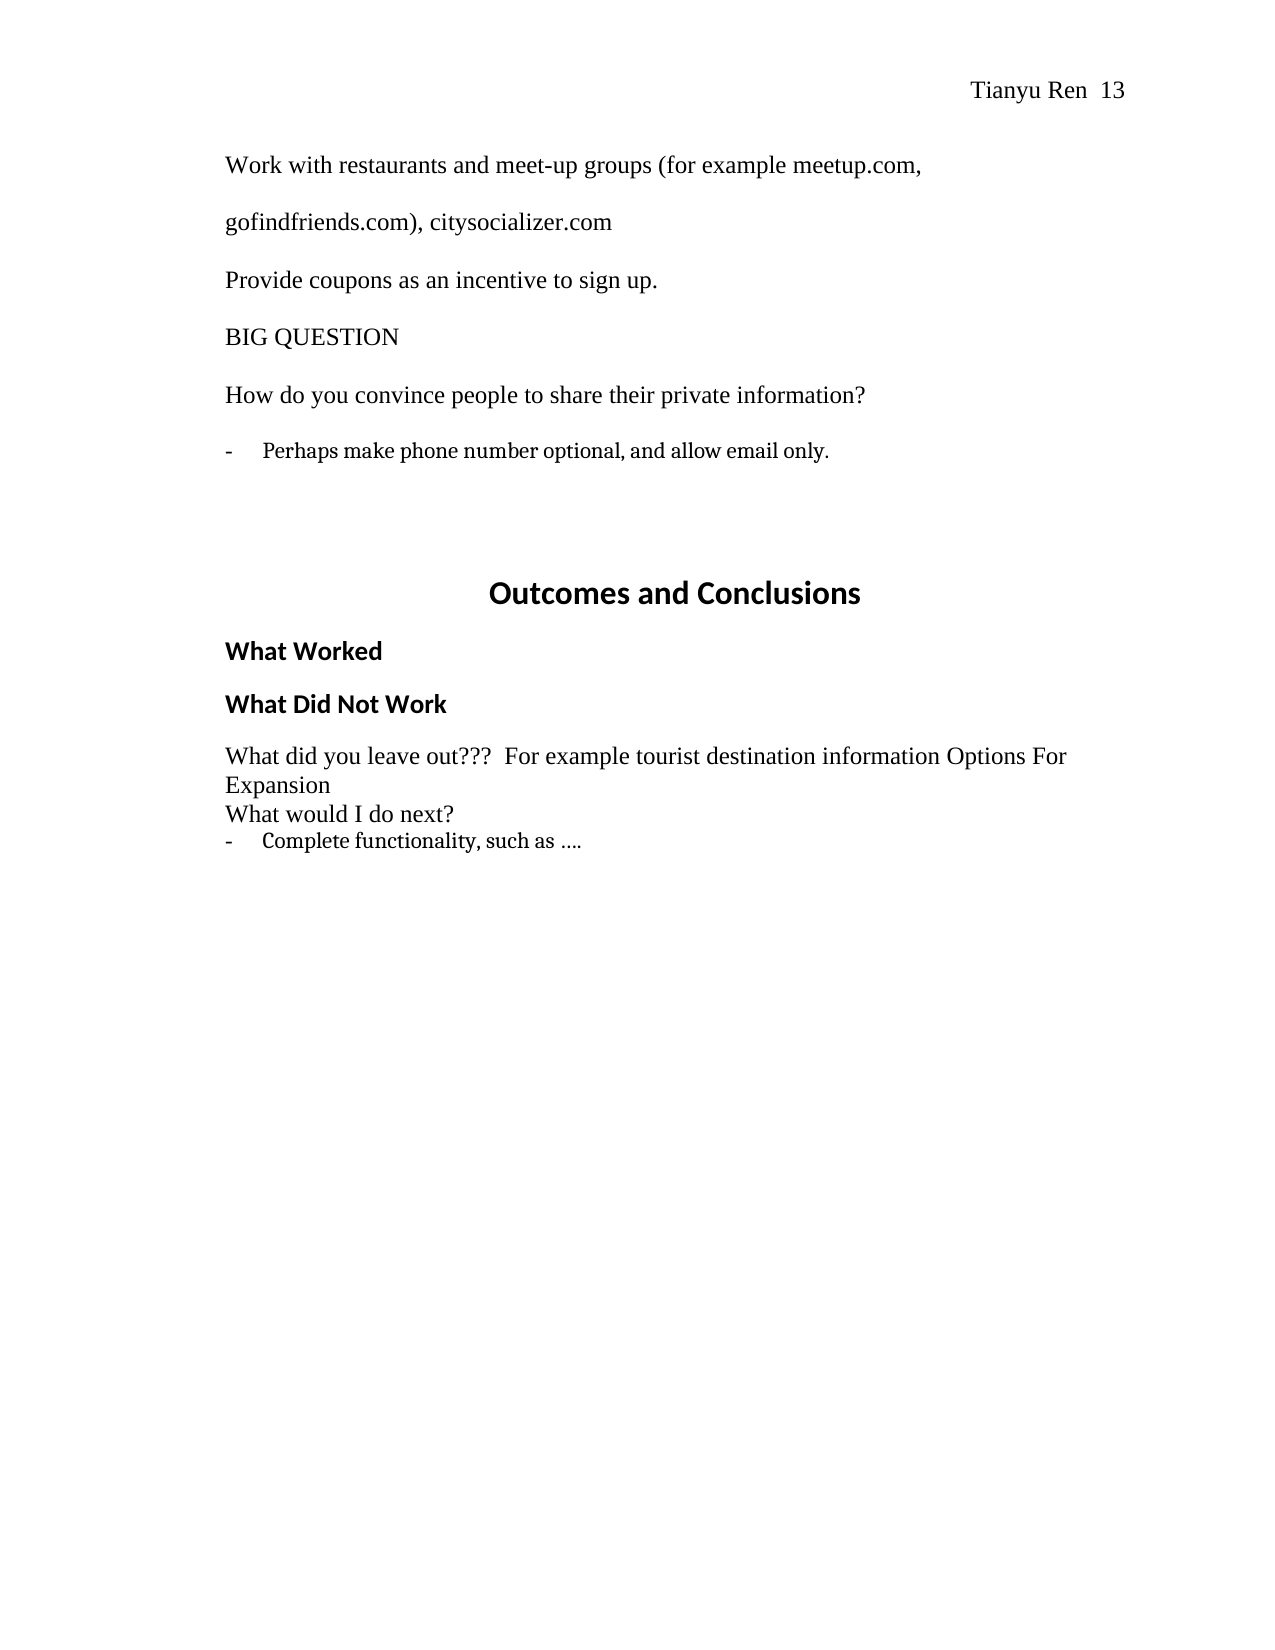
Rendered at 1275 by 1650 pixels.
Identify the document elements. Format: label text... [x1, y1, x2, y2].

text Work with restaurants and meet-up groups (for example meetup.com, gofindfriends.com), citysocializer.com [225, 150, 1125, 236]
text What did you leave out??? For example tourist destination information Options For Expansion [225, 741, 1125, 799]
text Provide coupons as an incentive to sign up. [225, 265, 1125, 294]
subtitle What Did Not Work [225, 687, 1125, 721]
subtitle Outcomes and Conclusions [225, 572, 1125, 613]
list Perhaps make phone number optional, and allow email only. [225, 437, 1125, 464]
subtitle What Worked [225, 634, 1125, 667]
list Complete functionality, such as …. [225, 828, 1125, 855]
text What would I do next? [225, 799, 1125, 828]
text BIG QUESTION [225, 322, 1125, 351]
text How do you convince people to share their private information? [225, 380, 1125, 409]
